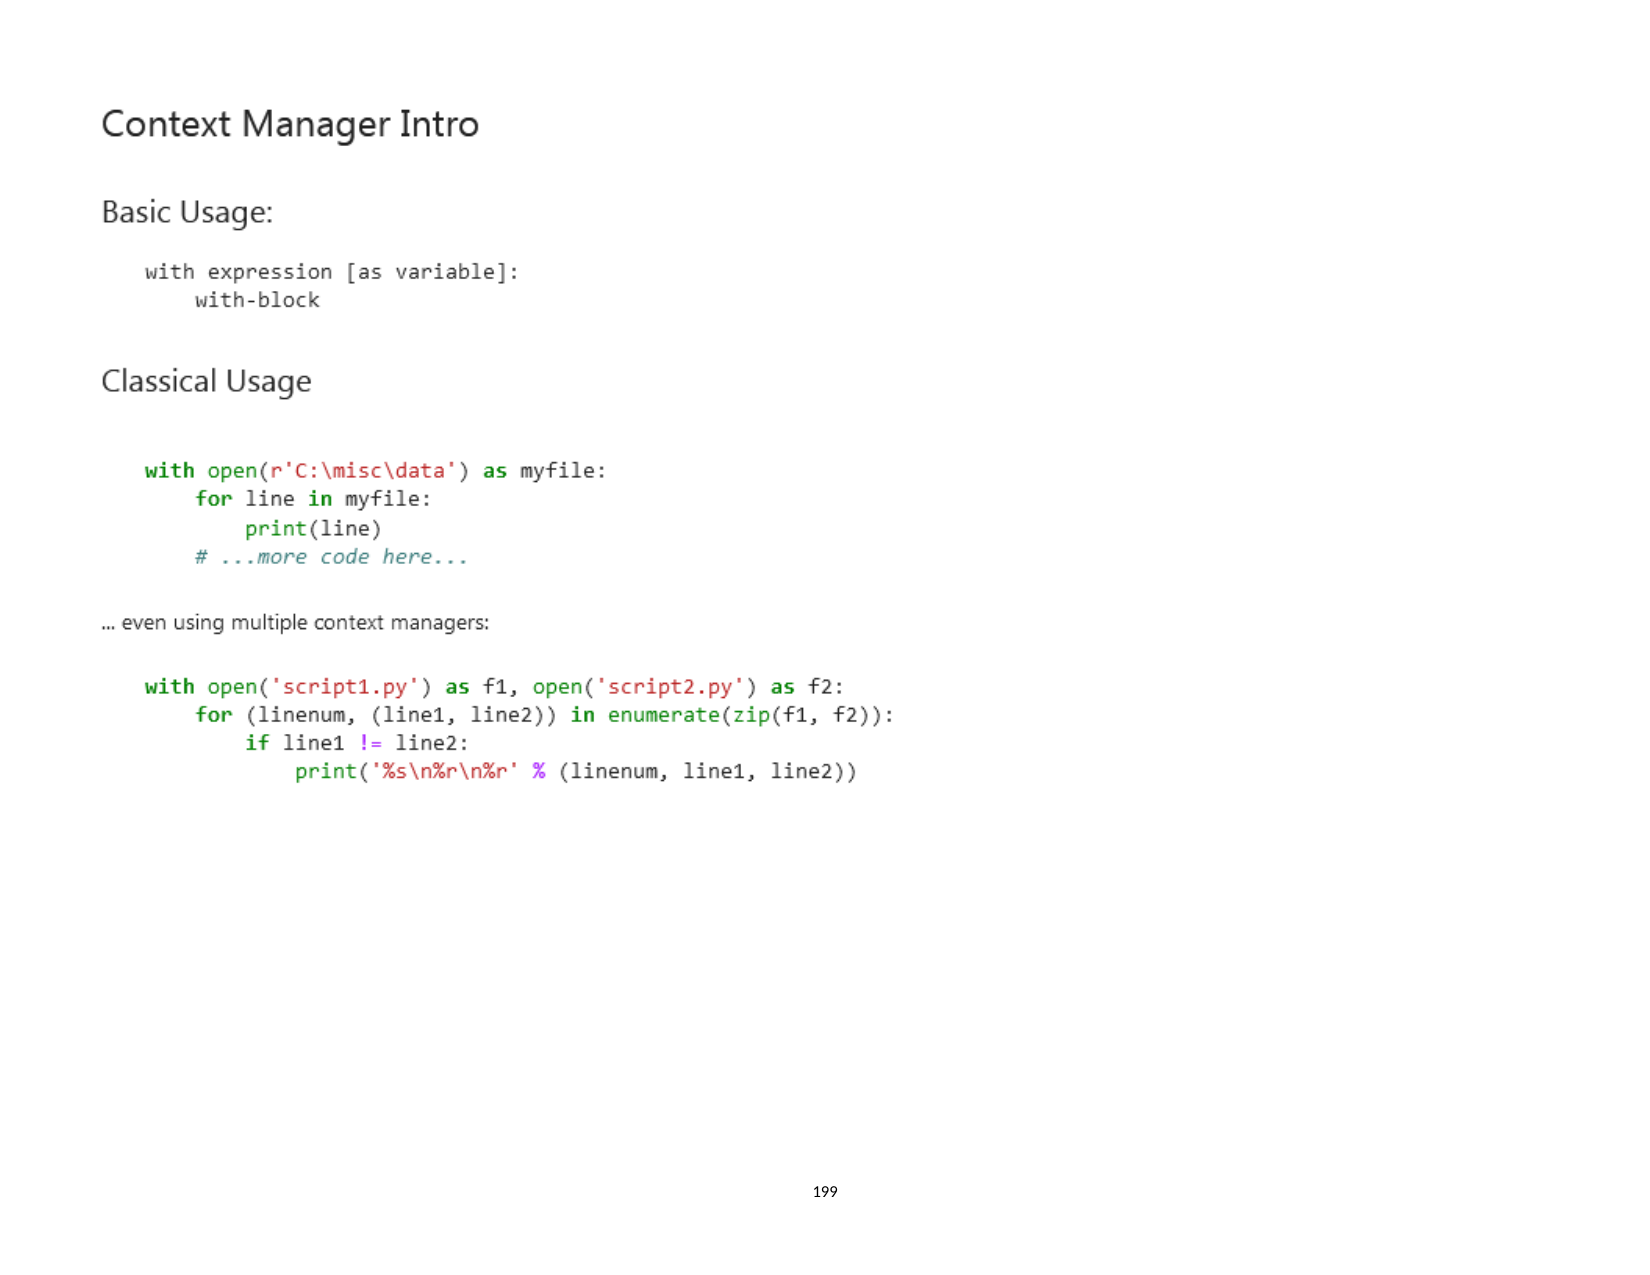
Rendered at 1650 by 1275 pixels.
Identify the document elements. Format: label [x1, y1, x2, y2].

picture [75, 75, 938, 805]
